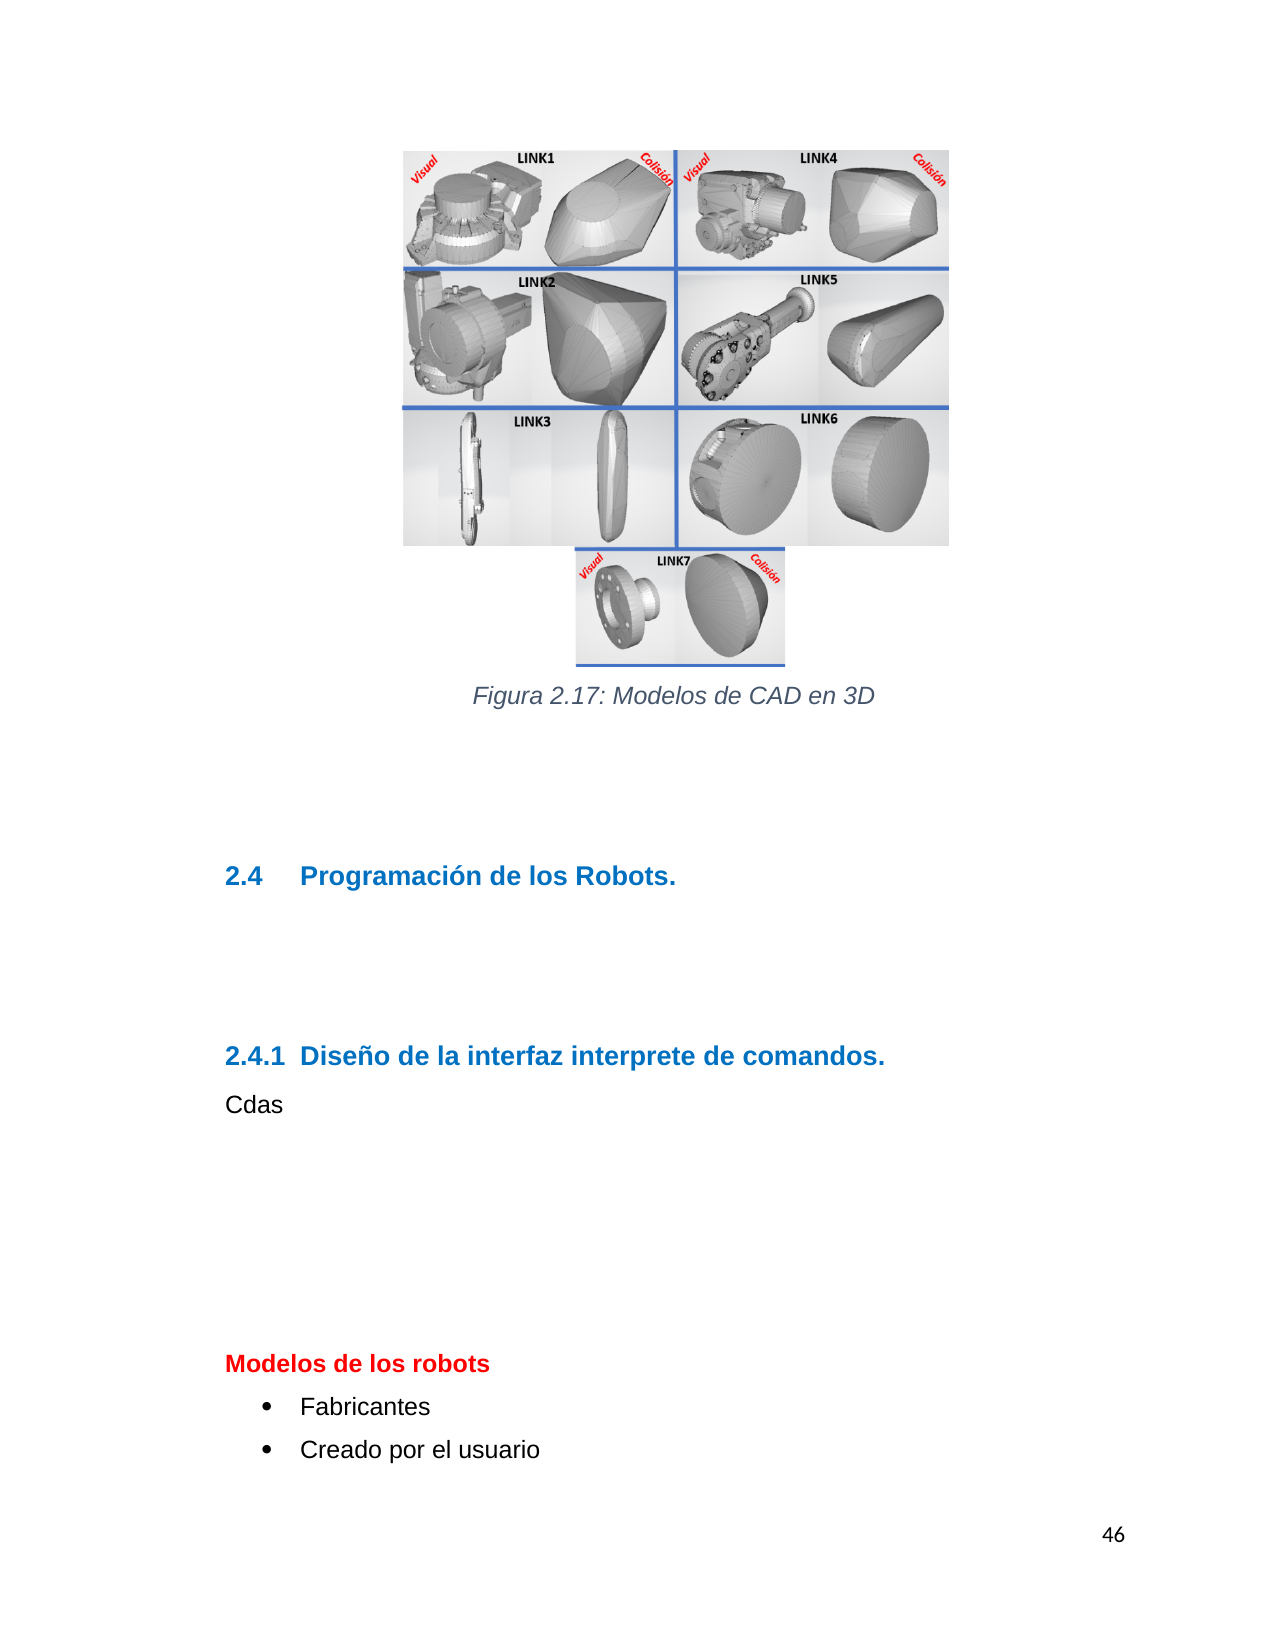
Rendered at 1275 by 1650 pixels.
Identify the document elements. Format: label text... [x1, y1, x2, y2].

list Programación de los Robots. [225, 860, 1125, 891]
list Diseño de la interfaz interprete de comandos. [225, 1040, 1125, 1071]
list Fabricantes [262, 1392, 1125, 1421]
text Cdas [225, 1090, 1125, 1119]
list Creado por el usuario [262, 1435, 1125, 1464]
text Figura 2.17: Modelos de CAD en 3D [225, 681, 1125, 710]
picture [401, 150, 949, 667]
text Modelos de los robots [225, 1349, 1125, 1378]
